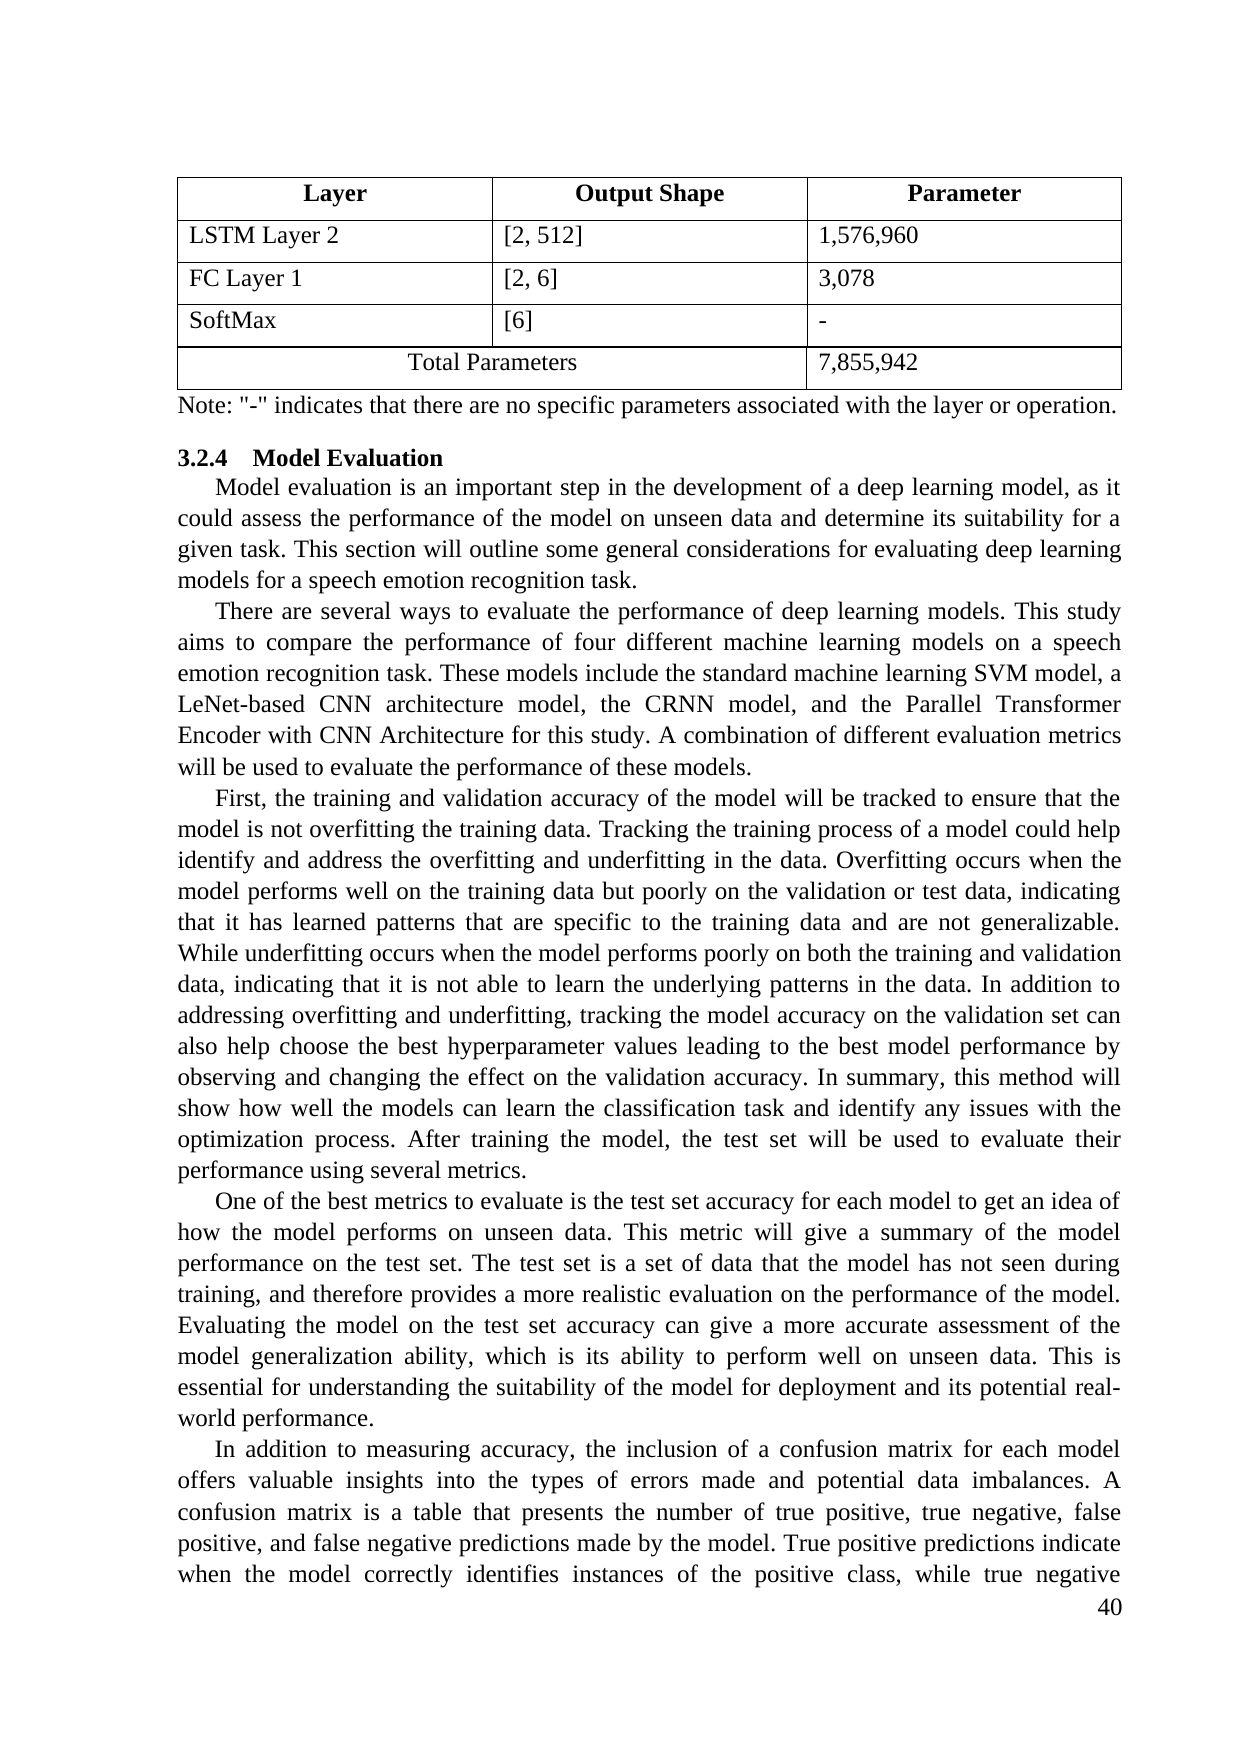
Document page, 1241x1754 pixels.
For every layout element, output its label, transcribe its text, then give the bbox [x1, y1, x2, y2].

table_header Layer [178, 178, 492, 219]
table_cell [2, 6] [493, 263, 807, 304]
text First, the training and validation accuracy of the model will be tracked to ensure that the model is not overfitting the training data. Tracking the training process of a model could help identify and address the overfitting and underfitting in the data. Overfitting occurs when the model performs well on the training data but poorly on the validation or test data, indicating that it has learned patterns that are specific to the training data and are not generalizable. While underfitting occurs when the model performs poorly on both the training and validation data, indicating that it is not able to learn the underlying patterns in the data. In addition to addressing overfitting and underfitting, tracking the model accuracy on the validation set can also help choose the best hyperparameter values leading to the best model performance by observing and changing the effect on the validation accuracy. In summary, this method will show how well the models can learn the classification task and identify any issues with the optimization process. After training the model, the test set will be used to evaluate their performance using several metrics. [177, 783, 1122, 1184]
table_cell Total Parameters [178, 348, 806, 389]
table_cell - [808, 305, 1121, 346]
table_cell 1,576,960 [808, 221, 1121, 262]
text Note: "-" indicates that there are no specific parameters associated with the layer or operation. [177, 390, 1122, 418]
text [177, 1434, 1122, 1587]
table_cell 7,855,942 [807, 348, 1121, 389]
text There are several ways to evaluate the performance of deep learning models. This study aims to compare the performance of four different machine learning models on a speech emotion recognition task. These models include the standard machine learning SVM model, a LeNet-based CNN architecture model, the CRNN model, and the Parallel Transformer Encoder with CNN Architecture for this study. A combination of different evaluation metrics will be used to evaluate the performance of these models. [177, 596, 1122, 780]
subtitle Model Evaluation [177, 443, 1122, 472]
table_header Parameter [808, 178, 1121, 219]
table_cell [2, 512] [493, 221, 807, 262]
text Model evaluation is an important step in the development of a deep learning model, as it could assess the performance of the model on unseen data and determine its suitability for a given task. This section will outline some general considerations for evaluating deep learning models for a speech emotion recognition task. [177, 472, 1122, 594]
table_cell LSTM Layer 2 [178, 221, 492, 262]
table_header Output Shape [493, 178, 807, 219]
table_cell FC Layer 1 [178, 263, 492, 304]
table_cell [6] [493, 305, 807, 346]
table_cell 3,078 [808, 263, 1121, 304]
table_cell SoftMax [178, 305, 492, 346]
text One of the best metrics to evaluate is the test set accuracy for each model to get an idea of how the model performs on unseen data. This metric will give a summary of the model performance on the test set. The test set is a set of data that the model has not seen during training, and therefore provides a more realistic evaluation on the performance of the model. Evaluating the model on the test set accuracy can give a more accurate assessment of the model generalization ability, which is its ability to perform well on unseen data. This is essential for understanding the suitability of the model for deployment and its potential real-world performance. [177, 1186, 1122, 1432]
